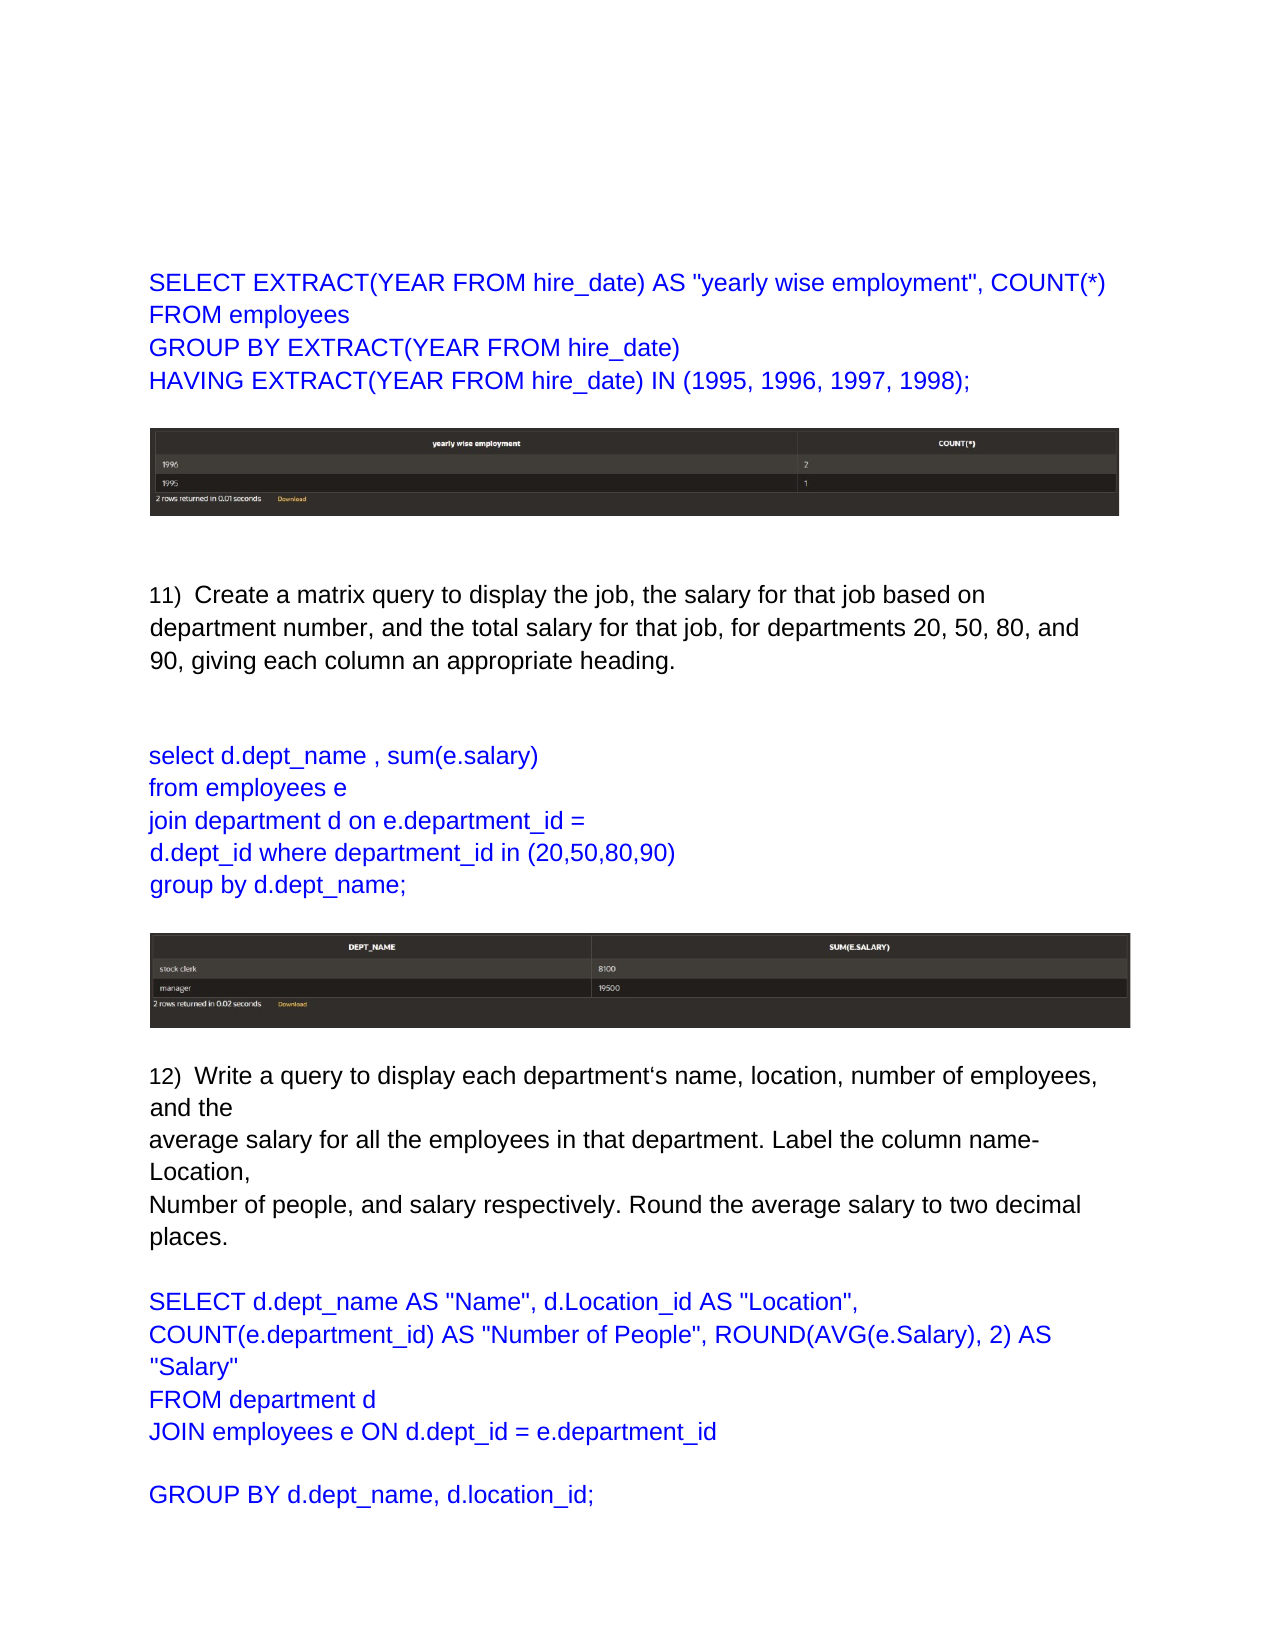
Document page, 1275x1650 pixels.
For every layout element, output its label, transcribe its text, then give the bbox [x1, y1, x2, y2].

text SELECT d.dept_name AS "Name", d.Location_id AS "Location", [148, 1287, 1147, 1316]
text average salary for all the employees in that department. Label the column name- Location, [148, 1125, 1117, 1186]
list Write a query to display each department‘s name, location, number of employees, and the [148, 1061, 1117, 1121]
text select d.dept_name , sum(e.salary) [148, 741, 1147, 769]
text Number of people, and salary respectively. Round the average salary to two decimal places. [148, 1190, 1117, 1251]
text JOIN employees e ON d.dept_id = e.department_id [148, 1417, 1147, 1446]
text GROUP BY EXTRACT(YEAR FROM hire_date) [148, 333, 1147, 362]
text join department d on e.department_id = d.dept_id where department_id in (20,50,80,90) group by d.dept_name; [148, 806, 695, 899]
picture [150, 428, 1120, 516]
text SELECT EXTRACT(YEAR FROM hire_date) AS "yearly wise employment", COUNT(*) [148, 268, 1147, 297]
text HAVING EXTRACT(YEAR FROM hire_date) IN (1995, 1996, 1997, 1998); [148, 366, 1147, 394]
text COUNT(e.department_id) AS "Number of People", ROUND(AVG(e.Salary), 2) AS "Salary" [148, 1320, 1147, 1381]
text from employees e [148, 773, 1147, 802]
list Create a matrix query to display the job, the salary for that job based on department number, and the total salary for that job, for departments 20, 50, 80, and 90, giving each column an appropriate heading. [148, 580, 1117, 675]
picture [150, 933, 1131, 1028]
text FROM employees [148, 301, 1147, 329]
text FROM department d [148, 1385, 1147, 1413]
text GROUP BY d.dept_name, d.location_id; [148, 1480, 1147, 1509]
